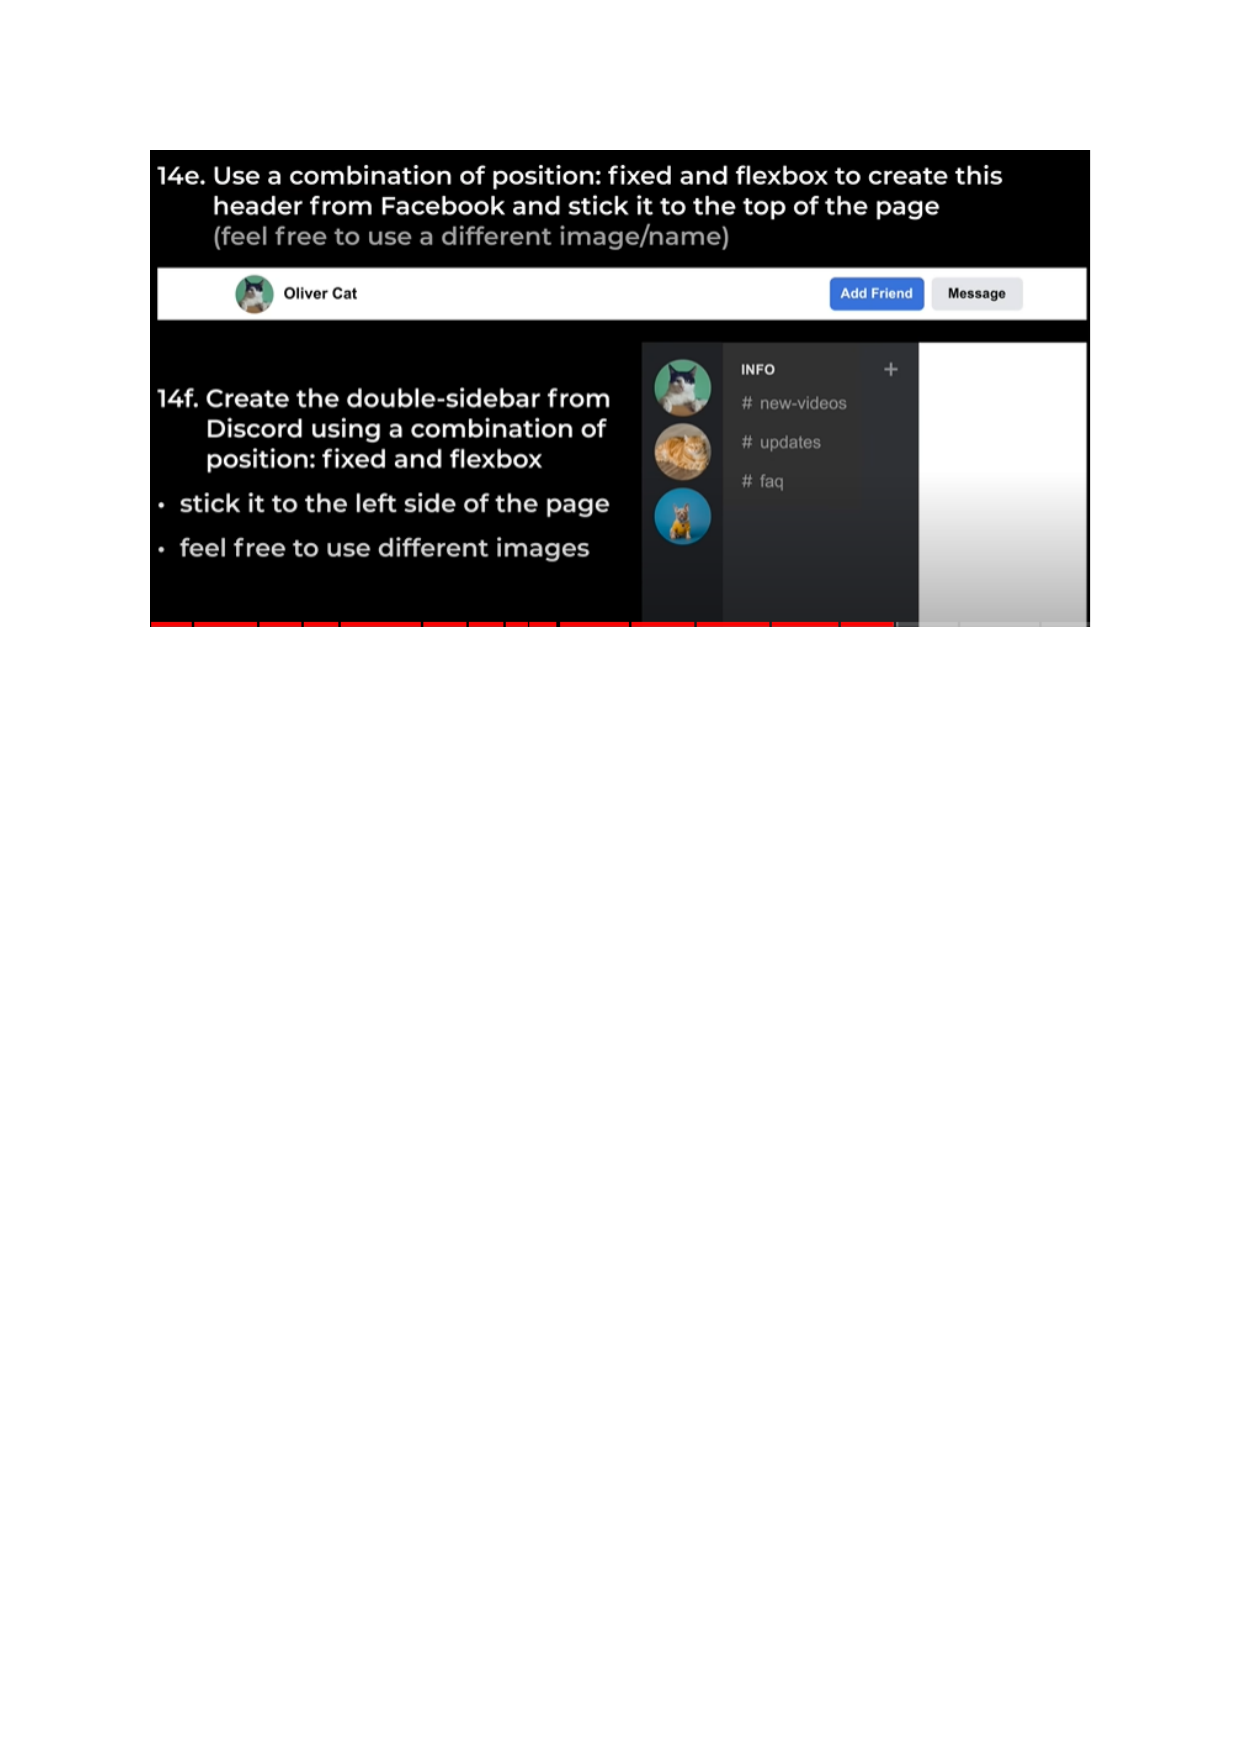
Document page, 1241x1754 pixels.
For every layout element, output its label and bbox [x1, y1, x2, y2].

picture [150, 150, 1091, 627]
